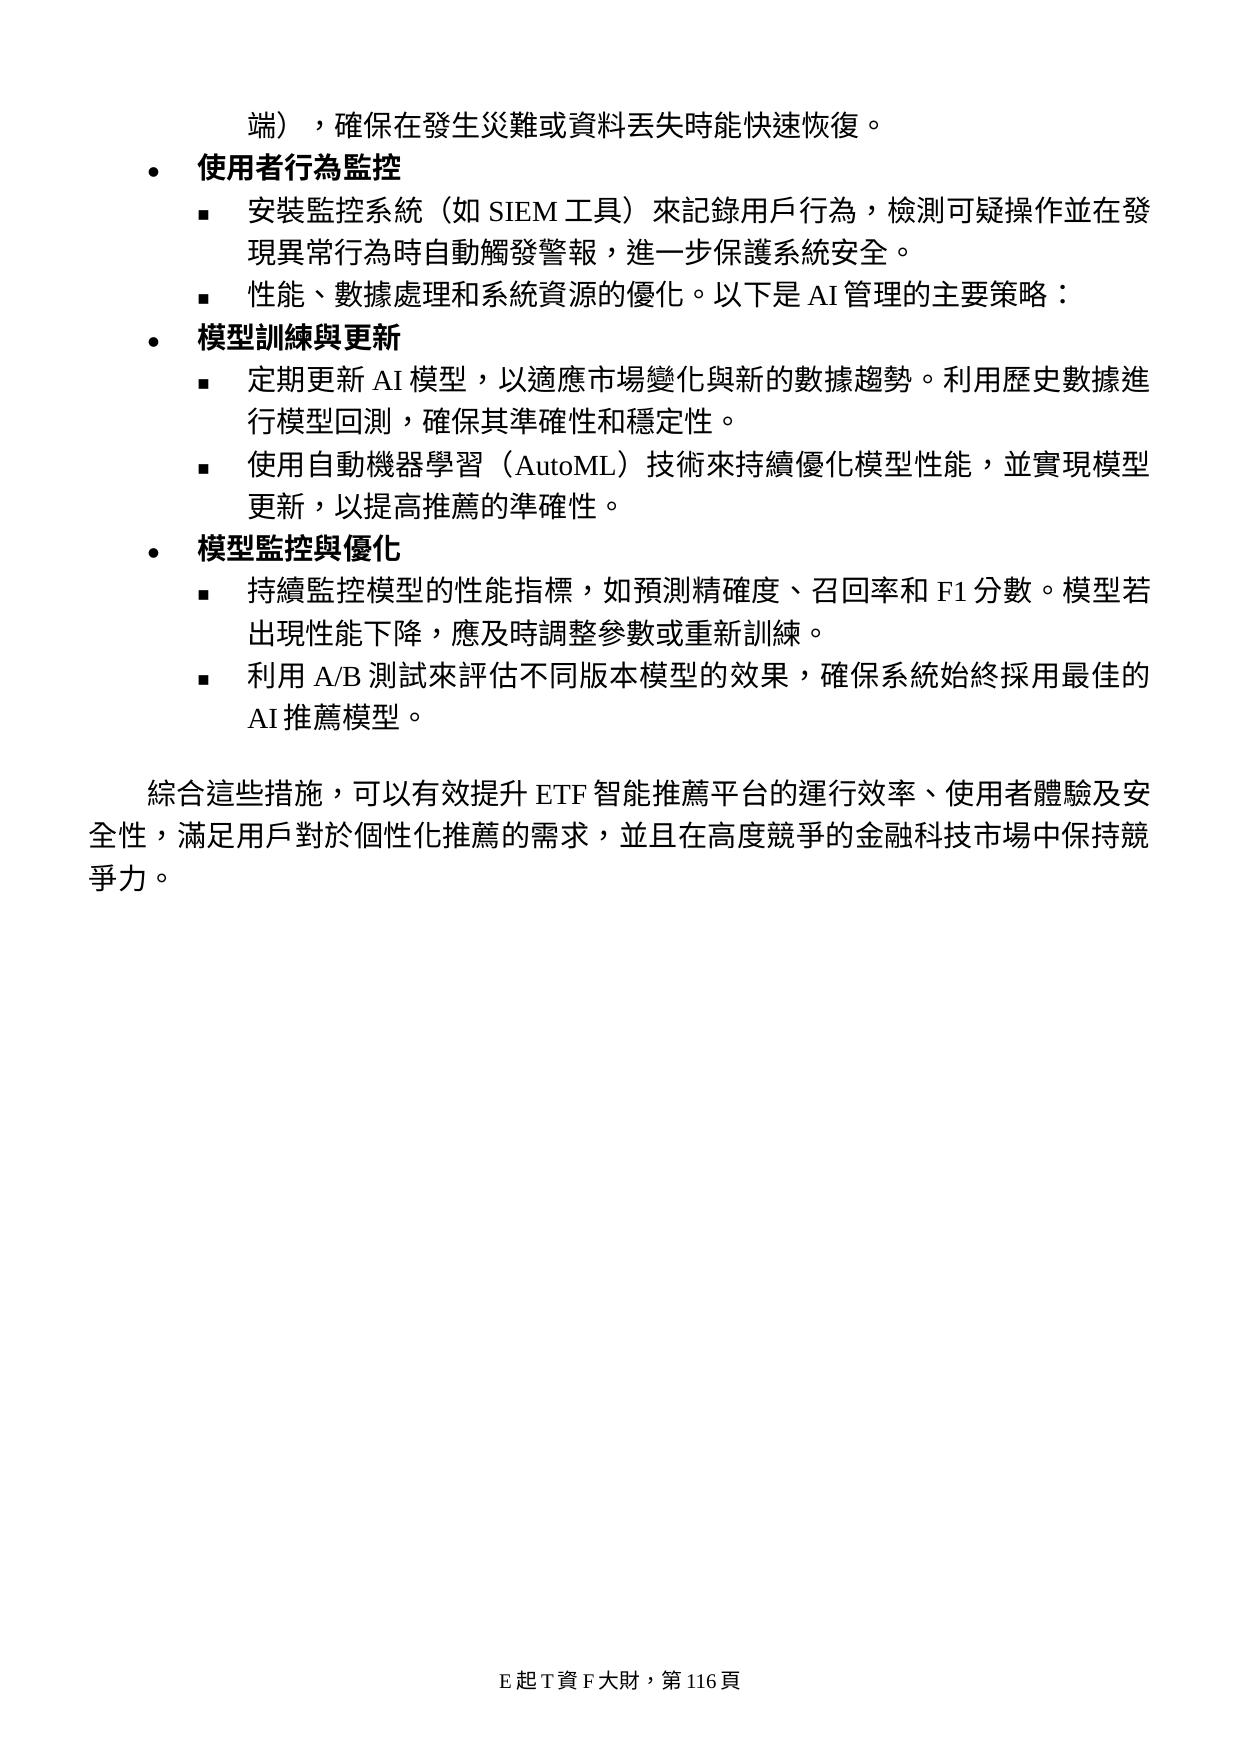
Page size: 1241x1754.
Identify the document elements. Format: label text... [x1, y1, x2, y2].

list 模型訓練與更新 [147, 314, 1152, 356]
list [197, 103, 1152, 145]
text 綜合這些措施，可以有效提升ETF智能推薦平台的運行效率、使用者體驗及安全性，滿足用戶對於個性化推薦的需求，並且在高度競爭的金融科技市場中保持競爭力。 [89, 771, 1152, 897]
list 性能、數據處理和系統資源的優化。以下是AI管理的主要策略： [197, 272, 1152, 314]
list 使用自動機器學習（AutoML）技術來持續優化模型性能，並實現模型更新，以提高推薦的準確性。 [197, 441, 1152, 526]
list 安裝監控系統（如SIEM工具）來記錄用戶行為，檢測可疑操作並在發現異常行為時自動觸發警報，進一步保護系統安全。 [197, 187, 1152, 272]
list 模型監控與優化 [147, 526, 1152, 568]
list 使用者行為監控 [147, 145, 1152, 187]
list 定期更新AI模型，以適應市場變化與新的數據趨勢。利用歷史數據進行模型回測，確保其準確性和穩定性。 [197, 356, 1152, 441]
list 利用A/B測試來評估不同版本模型的效果，確保系統始終採用最佳的AI推薦模型。 [197, 652, 1152, 737]
list 持續監控模型的性能指標，如預測精確度、召回率和F1分數。模型若出現性能下降，應及時調整參數或重新訓練。 [197, 568, 1152, 652]
